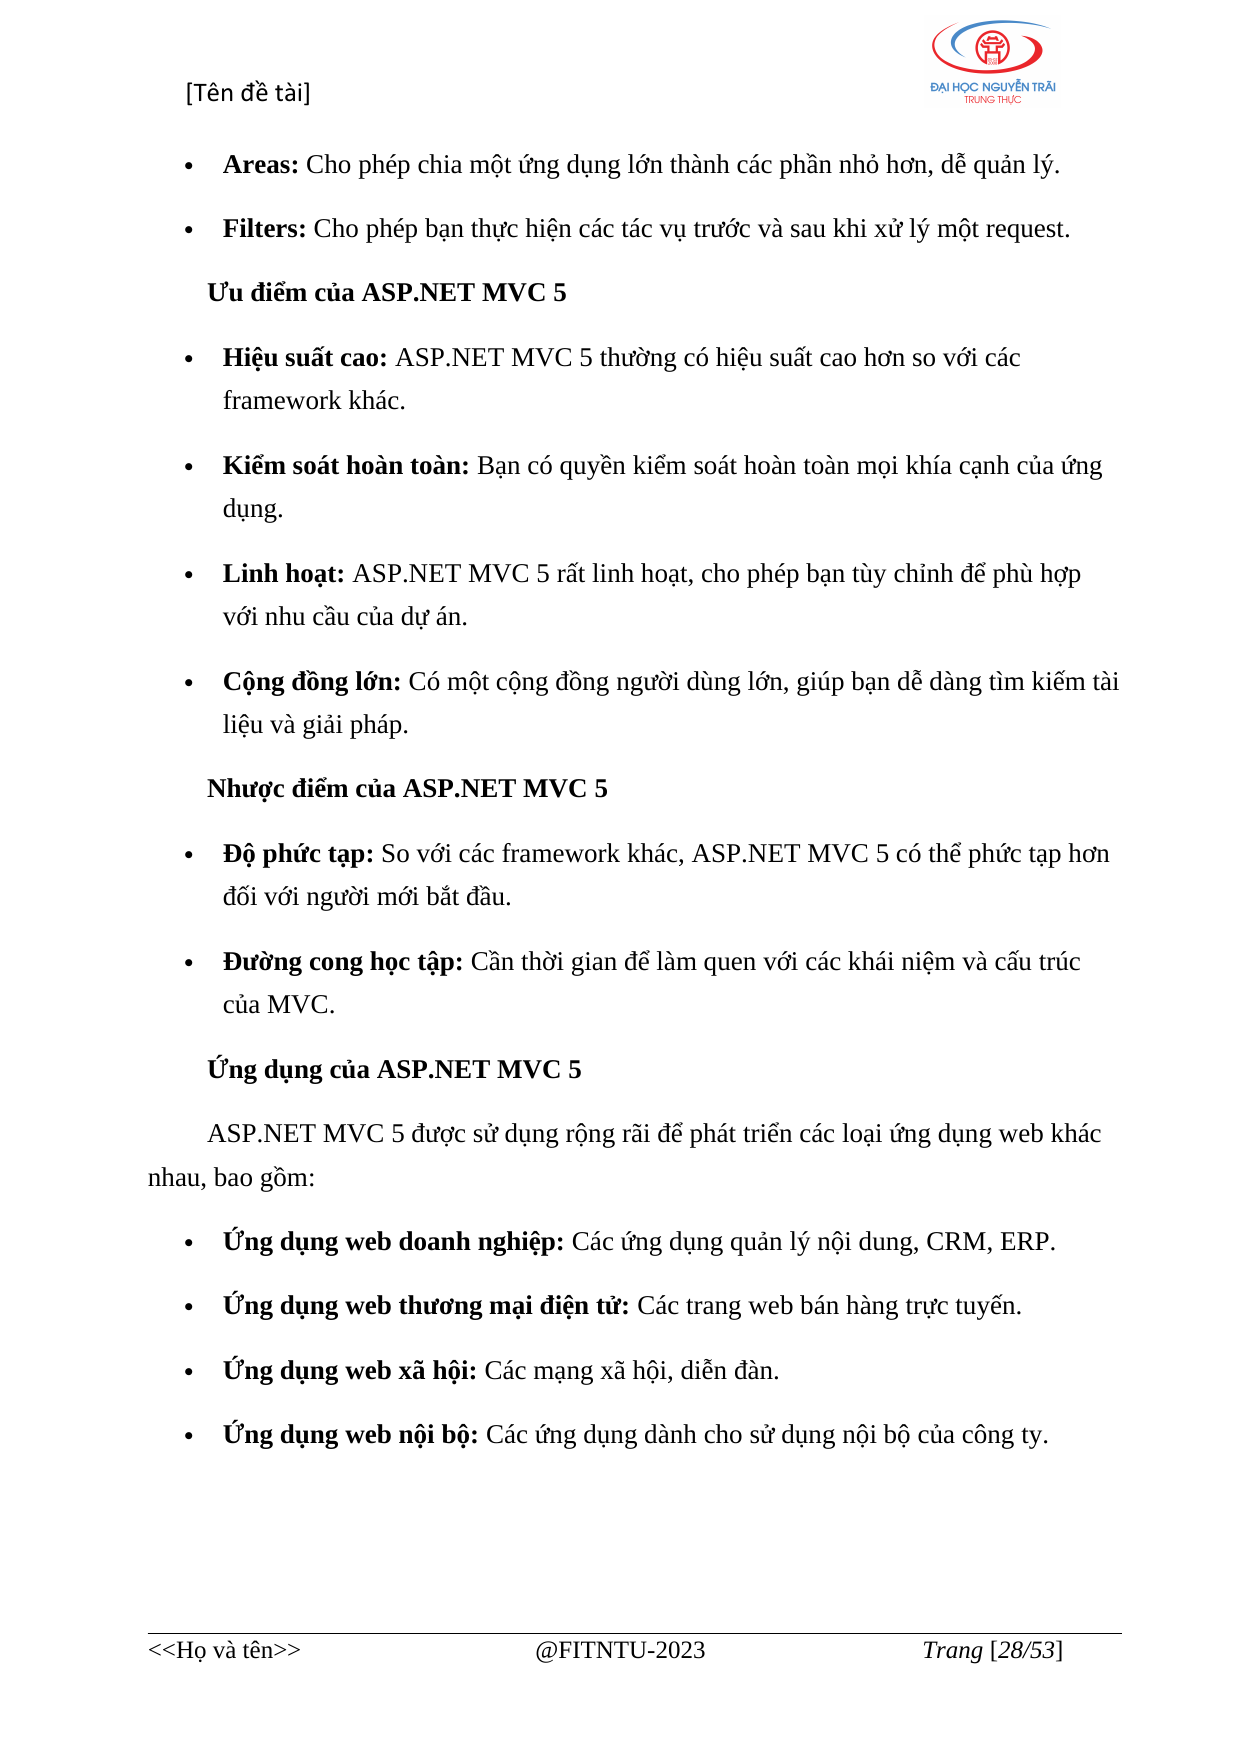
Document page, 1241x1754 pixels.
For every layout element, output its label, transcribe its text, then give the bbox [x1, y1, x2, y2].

list Độ phức tạp: So với các framework khác, ASP.NET MVC 5 có thể phức tạp hơn đối với người mới bắt đầu. [185, 837, 1122, 912]
picture [923, 15, 1062, 108]
list Ứng dụng web nội bộ: Các ứng dụng dành cho sử dụng nội bộ của công ty. [185, 1418, 1122, 1449]
list Đường cong học tập: Cần thời gian để làm quen với các khái niệm và cấu trúc của MVC. [185, 945, 1122, 1019]
list Linh hoạt: ASP.NET MVC 5 rất linh hoạt, cho phép bạn tùy chỉnh để phù hợp với nhu cầu của dự án. [185, 557, 1122, 631]
list Filters: Cho phép bạn thực hiện các tác vụ trước và sau khi xử lý một request. [185, 212, 1122, 243]
list Areas: Cho phép chia một ứng dụng lớn thành các phần nhỏ hơn, dễ quản lý. [185, 148, 1122, 179]
list Hiệu suất cao: ASP.NET MVC 5 thường có hiệu suất cao hơn so với các framework khác. [185, 341, 1122, 416]
text Ưu điểm của ASP.NET MVC 5 [148, 276, 1122, 308]
text Nhược điểm của ASP.NET MVC 5 [148, 772, 1122, 804]
list Ứng dụng web doanh nghiệp: Các ứng dụng quản lý nội dung, CRM, ERP. [185, 1225, 1122, 1256]
text ASP.NET MVC 5 được sử dụng rộng rãi để phát triển các loại ứng dụng web khác nhau, bao gồm: [148, 1117, 1122, 1192]
text Ứng dụng của ASP.NET MVC 5 [148, 1053, 1122, 1084]
list Ứng dụng web thương mại điện tử: Các trang web bán hàng trực tuyến. [185, 1289, 1122, 1321]
list Cộng đồng lớn: Có một cộng đồng người dùng lớn, giúp bạn dễ dàng tìm kiếm tài liệu và giải pháp. [185, 664, 1122, 739]
list Ứng dụng web xã hội: Các mạng xã hội, diễn đàn. [185, 1354, 1122, 1385]
list Kiểm soát hoàn toàn: Bạn có quyền kiểm soát hoàn toàn mọi khía cạnh của ứng dụng. [185, 449, 1122, 523]
